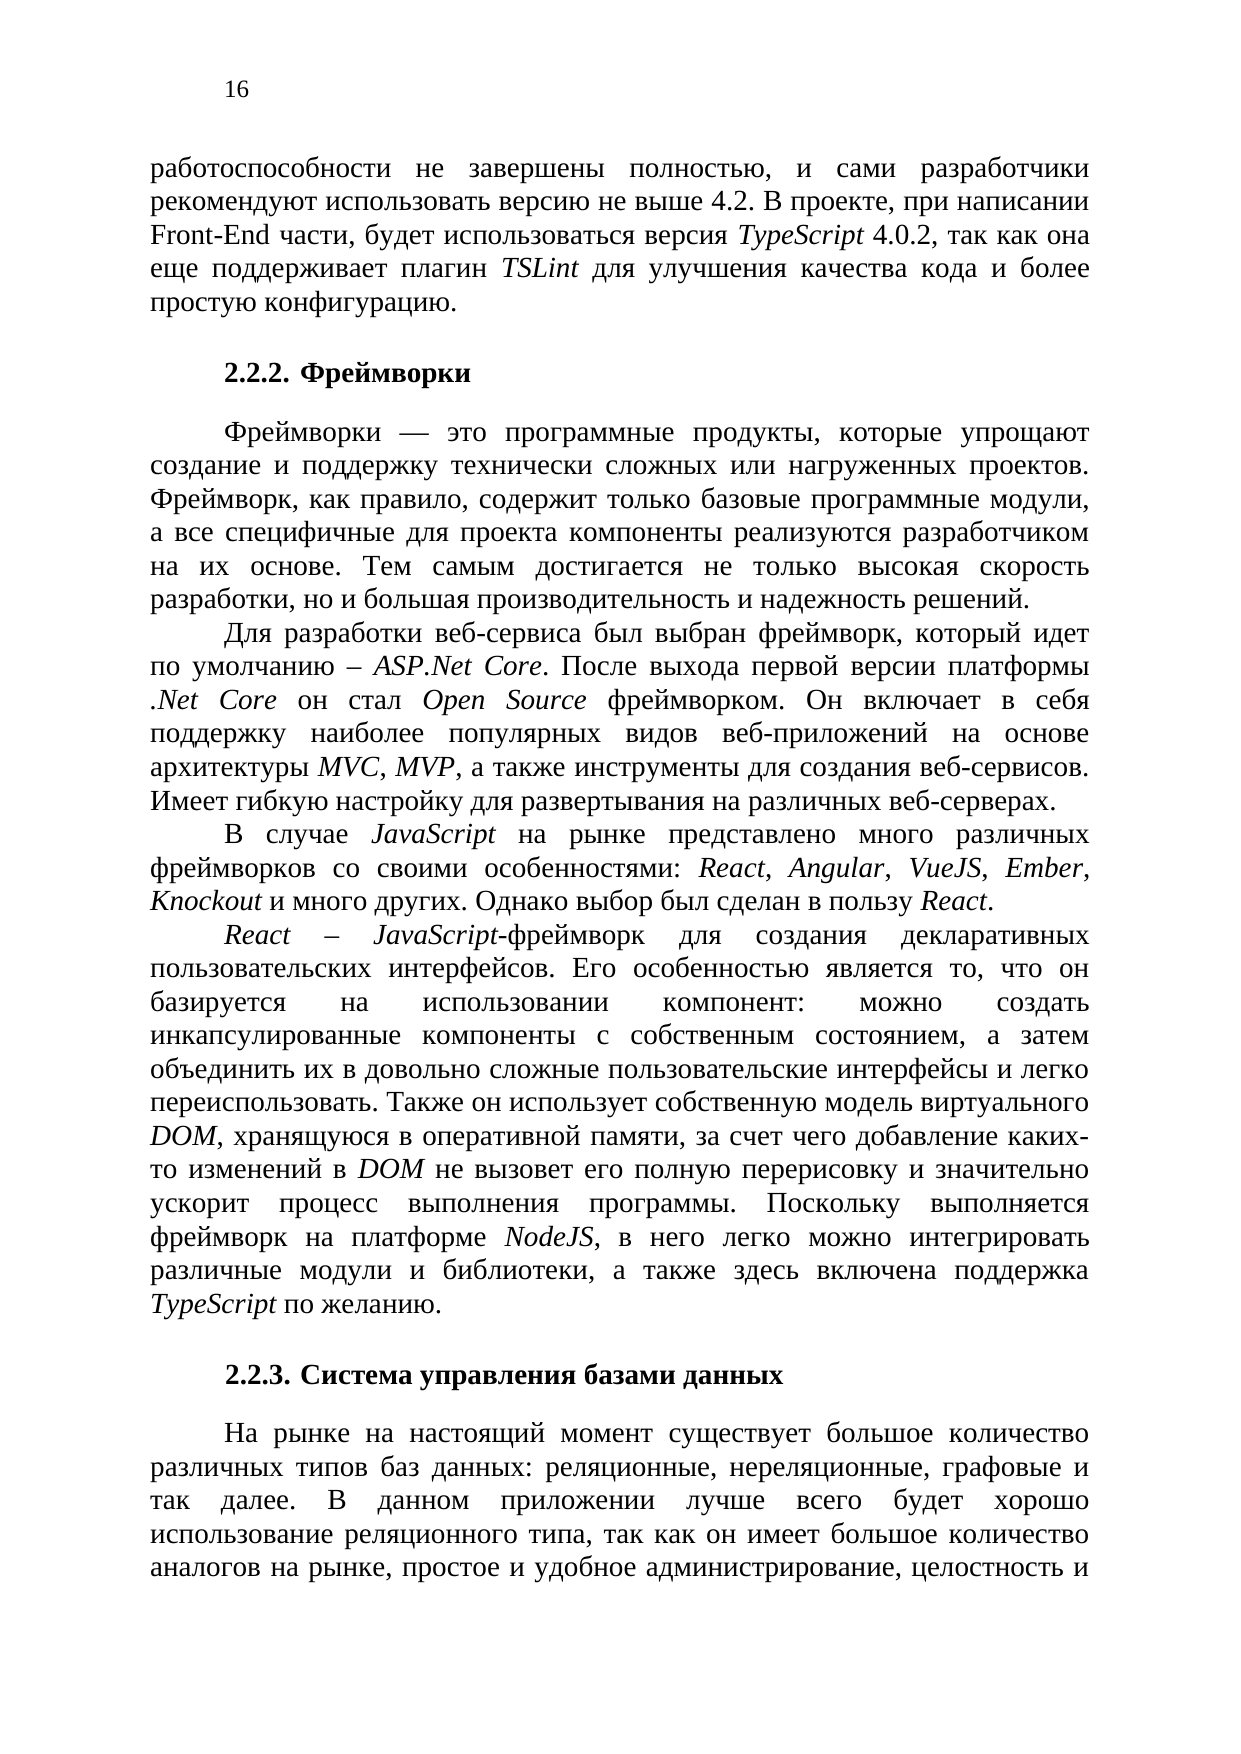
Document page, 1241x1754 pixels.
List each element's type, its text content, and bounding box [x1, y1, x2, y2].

list Система управления базами данных [150, 1357, 1090, 1390]
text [150, 150, 1090, 318]
text В случае JavaScript на рынке представлено много различных фреймворков со своими особенностями: React, Angular, VueJS, Ember, Knockout и много других. Однако выбор был сделан в пользу React. [150, 816, 1090, 917]
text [150, 1415, 1090, 1583]
text React – JavaScript-фреймворк для создания декларативных пользовательских интерфейсов. Его особенностью является то, что он базируется на использовании компонент: можно создать инкапсулированные компоненты с собственным состоянием, а затем объединить их в довольно сложные пользовательские интерфейсы и легко переиспользовать. Также он использует собственную модель виртуального DOM, хранящуюся в оперативной памяти, за счет чего добавление каких-то изменений в DOM не вызовет его полную перерисовку и значительно ускорит процесс выполнения программы. Поскольку выполняется фреймворк на платформе NodeJS, в него легко можно интегрировать различные модули и библиотеки, а также здесь включена поддержка TypeScript по желанию. [150, 917, 1090, 1319]
text Для разработки веб-сервиса был выбран фреймворк, который идет по умолчанию – ASP.Net Core. После выхода первой версии платформы .Net Core он стал Open Source фреймворком. Он включает в себя поддержку наиболее популярных видов веб-приложений на основе архитектуры MVC, MVP, а также инструменты для создания веб-сервисов. Имеет гибкую настройку для развертывания на различных веб-серверах. [150, 615, 1090, 816]
list Фреймворки [150, 355, 1090, 389]
text Фреймворки — это программные продукты, которые упрощают создание и поддержку технически сложных или нагруженных проектов. Фреймворк, как правило, содержит только базовые программные модули, а все специфичные для проекта компоненты реализуются разработчиком на их основе. Тем самым достигается не только высокая скорость разработки, но и большая производительность и надежность решений. [150, 414, 1090, 615]
